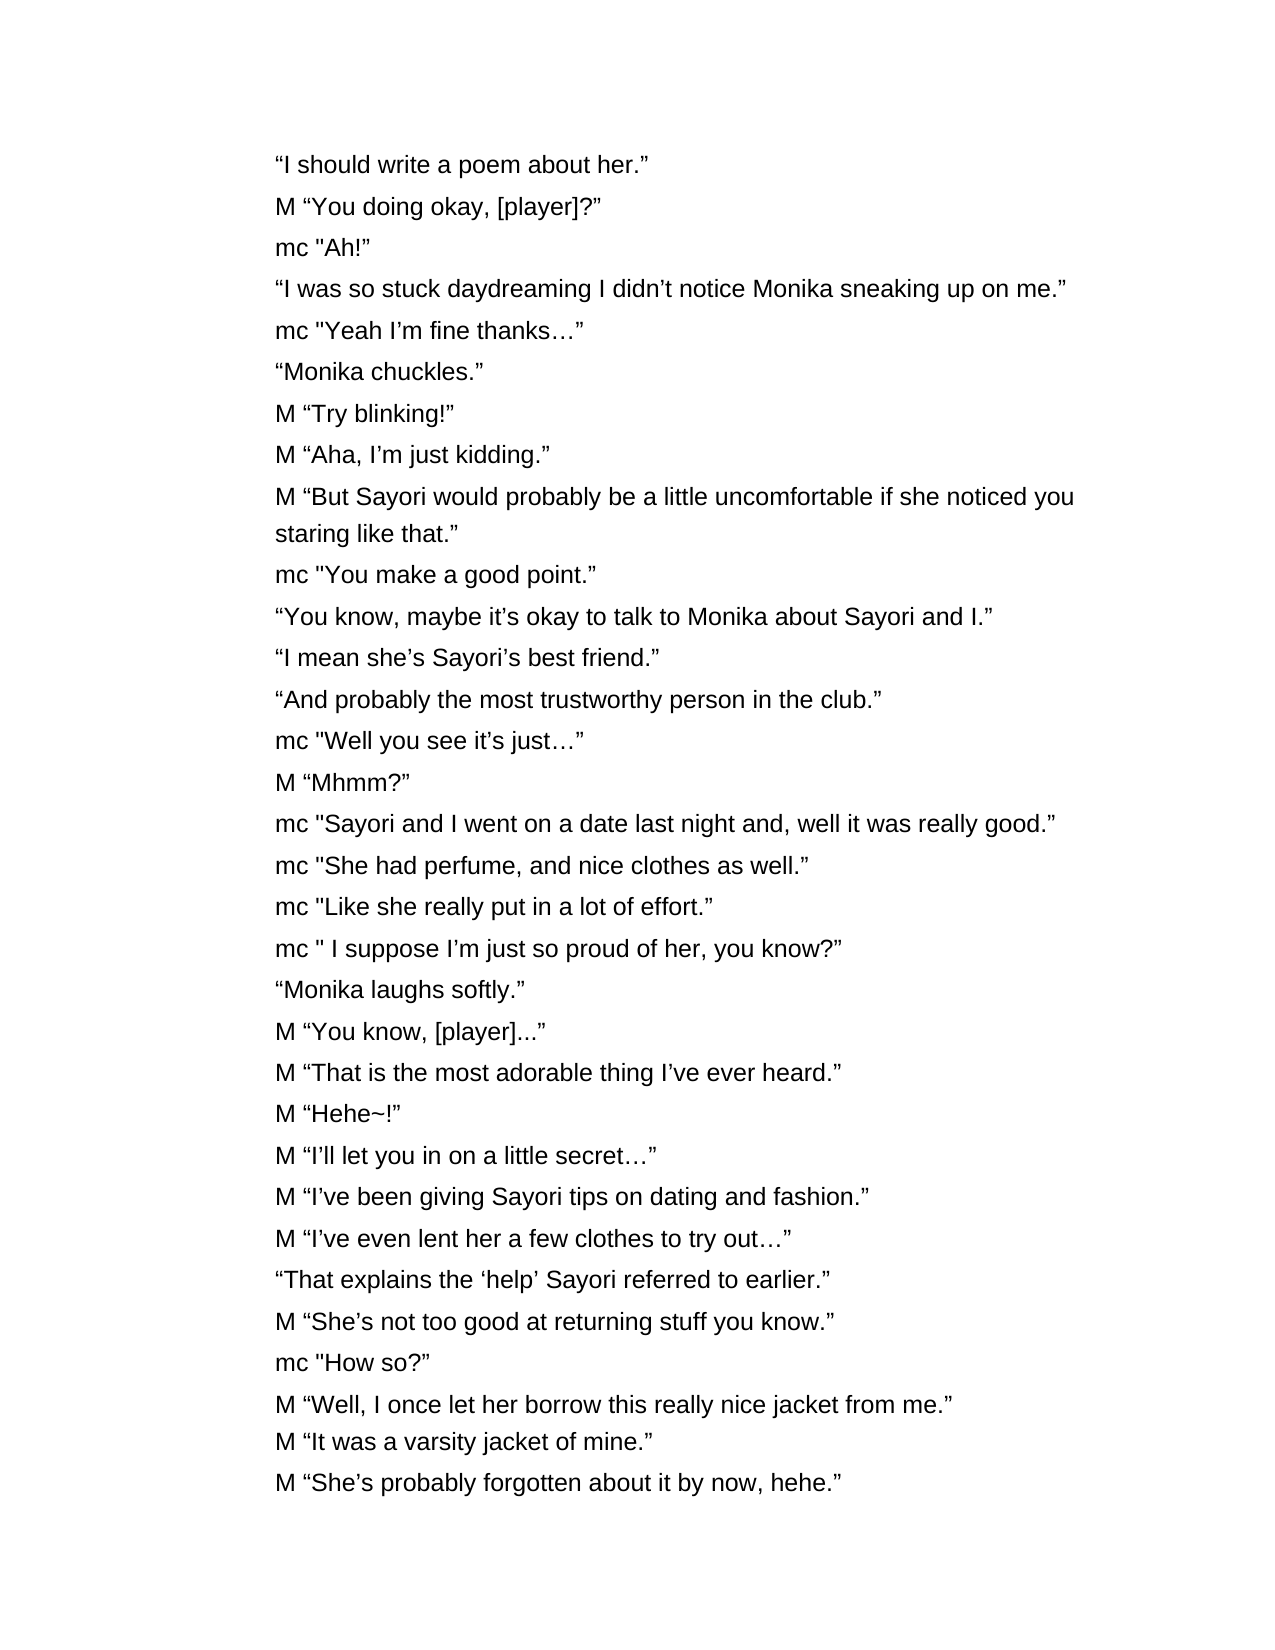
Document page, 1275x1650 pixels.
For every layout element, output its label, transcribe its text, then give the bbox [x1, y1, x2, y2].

text M “You know, [player]...” [275, 1016, 1125, 1045]
text “I should write a poem about her.” [275, 150, 1125, 179]
text M “I’ll let you in on a little secret…” [275, 1141, 1125, 1169]
text mc "Ah!” [275, 233, 1125, 262]
text “You know, maybe it’s okay to talk to Monika about Sayori and I.” [275, 602, 1125, 631]
text mc "How so?” [275, 1348, 1125, 1377]
text “Monika laughs softly.” [275, 975, 1125, 1004]
text mc "Sayori and I went on a date last night and, well it was really good.” [275, 809, 1125, 838]
text mc "Well you see it’s just…” [275, 726, 1125, 755]
text M “I’ve even lent her a few clothes to try out…” [275, 1224, 1125, 1252]
text M “Well, I once let her borrow this really nice jacket from me.” M “It was a varsity jacket of mine.” [275, 1389, 1125, 1456]
text M “But Sayori would probably be a little uncomfortable if she noticed you staring like that.” [275, 482, 1125, 548]
text “I mean she’s Sayori’s best friend.” [275, 643, 1125, 672]
text mc "Like she really put in a lot of effort.” [275, 892, 1125, 921]
text “Monika chuckles.” [275, 357, 1125, 386]
text M “She’s not too good at returning stuff you know.” [275, 1307, 1125, 1335]
text M “You doing okay, [player]?” [275, 191, 1125, 220]
text M “Aha, I’m just kidding.” [275, 440, 1125, 469]
text M “Try blinking!” [275, 399, 1125, 427]
text “And probably the most trustworthy person in the club.” [275, 685, 1125, 713]
text “That explains the ‘help’ Sayori referred to earlier.” [275, 1265, 1125, 1294]
text “I was so stuck daydreaming I didn’t notice Monika sneaking up on me.” [275, 274, 1125, 303]
text mc "You make a good point.” [275, 560, 1125, 589]
text M “Mhmm?” [275, 768, 1125, 796]
text mc "Yeah I’m fine thanks…” [275, 316, 1125, 344]
text M “Hehe~!” [275, 1099, 1125, 1128]
text M “I’ve been giving Sayori tips on dating and fashion.” [275, 1182, 1125, 1211]
text mc "She had perfume, and nice clothes as well.” [275, 851, 1125, 879]
text M “She’s probably forgotten about it by now, hehe.” [275, 1468, 1125, 1497]
text mc " I suppose I’m just so proud of her, you know?” [275, 933, 1125, 962]
text M “That is the most adorable thing I’ve ever heard.” [275, 1058, 1125, 1087]
